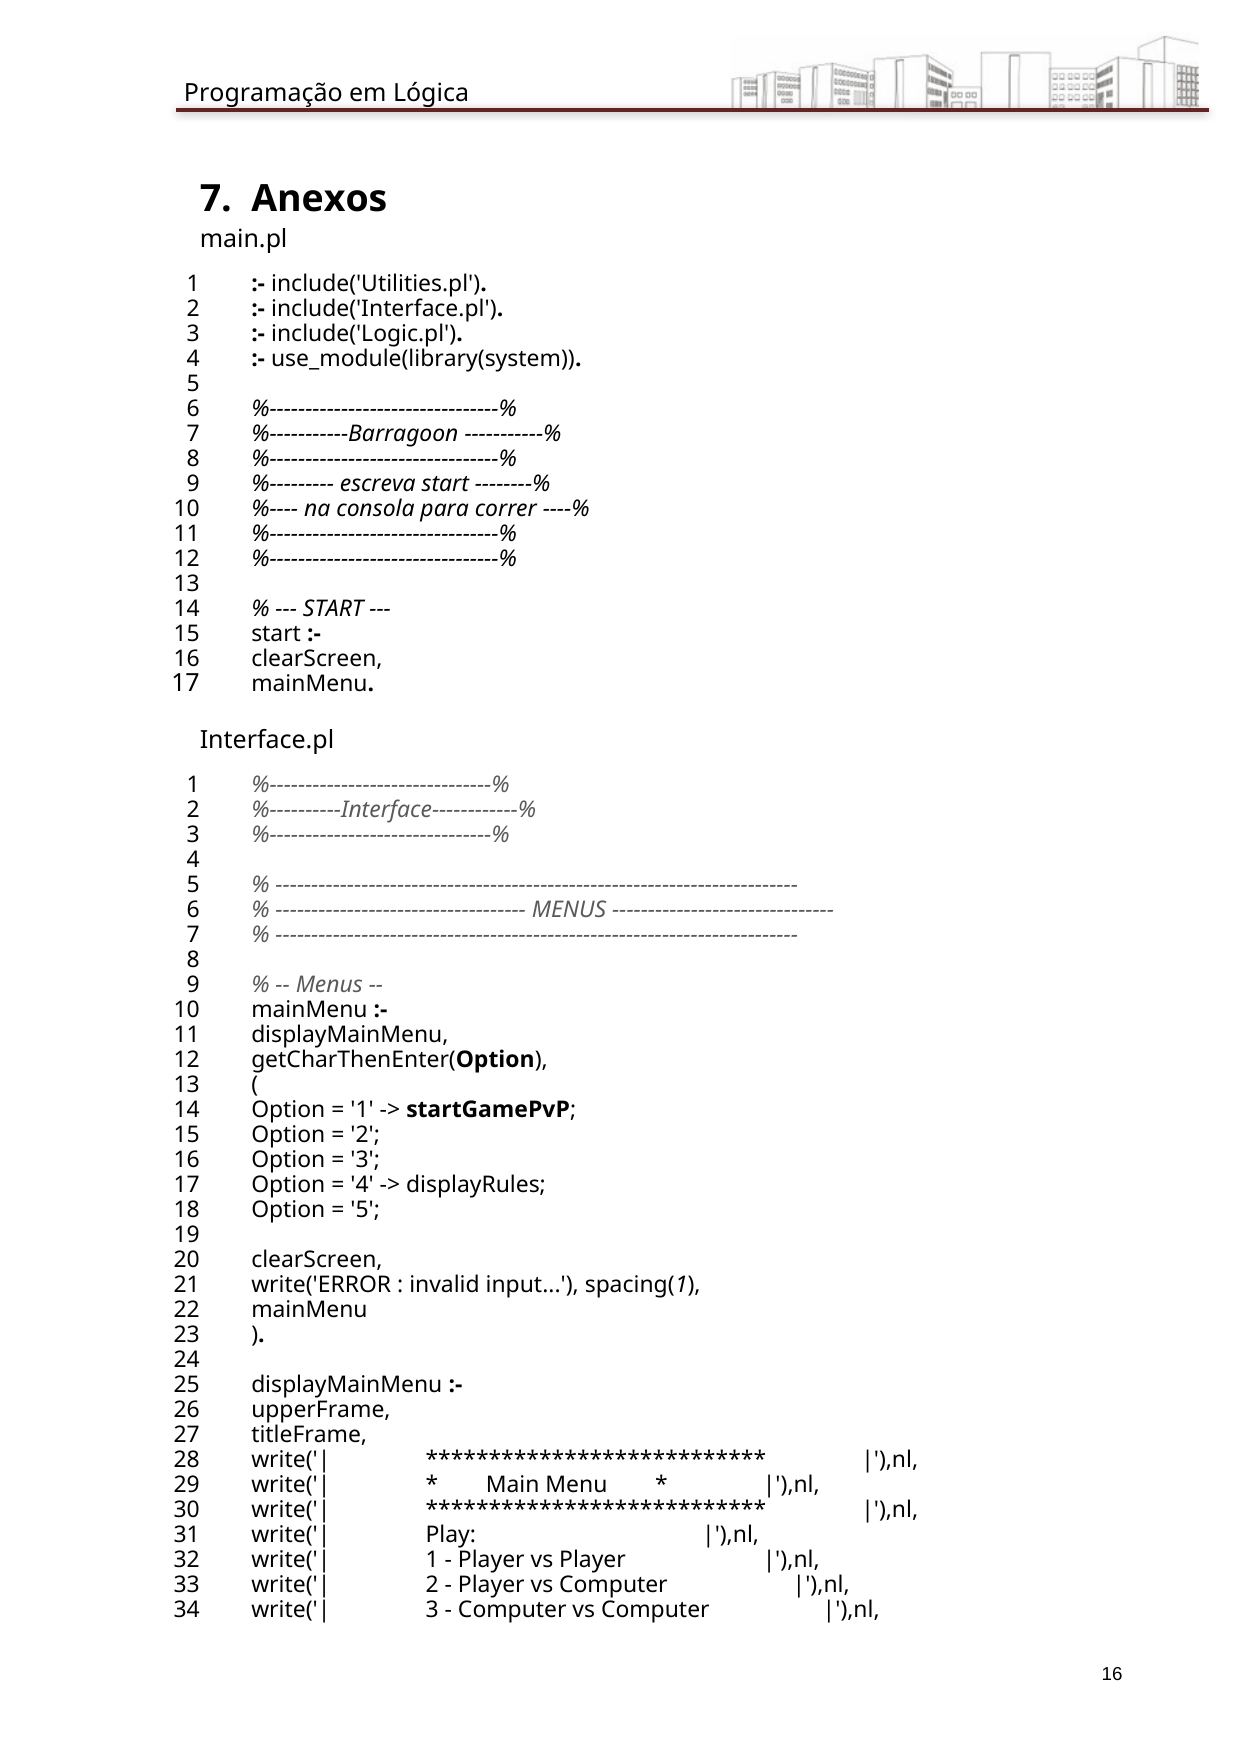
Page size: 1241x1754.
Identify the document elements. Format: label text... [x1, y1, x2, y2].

list mainMenu. [162, 671, 1122, 696]
list %---- na consola para correr ----% [162, 496, 1122, 521]
list :- use_module(library(system)). [162, 346, 1122, 371]
list Option = '4' -> displayRules; [162, 1172, 1122, 1197]
list %-------------------------------% [162, 822, 1122, 847]
list %--------------------------------% [162, 396, 1122, 421]
list write('| Play: |'),nl, [162, 1522, 1122, 1547]
list %-----------Barragoon -----------% [162, 421, 1122, 446]
text main.pl [162, 220, 1122, 254]
list clearScreen, [162, 646, 1122, 671]
list write('ERROR : invalid input...'), spacing(1), [162, 1272, 1122, 1297]
list % ------------------------------------------------------------------------- [162, 922, 1122, 947]
list Option = '3'; [162, 1147, 1122, 1172]
list Option = '2'; [162, 1122, 1122, 1147]
list :- include('Logic.pl'). [162, 321, 1122, 346]
list ). [162, 1322, 1122, 1347]
list getCharThenEnter(Option), [162, 1047, 1122, 1072]
list write('| 2 - Player vs Computer |'),nl, [162, 1572, 1122, 1597]
list ( [162, 1072, 1122, 1097]
list % ----------------------------------- MENUS ------------------------------- [162, 897, 1122, 922]
list mainMenu :- [162, 997, 1122, 1022]
list displayMainMenu :- [162, 1372, 1122, 1397]
list write('| 3 - Computer vs Computer |'),nl, [162, 1597, 1122, 1622]
list upperFrame, [162, 1397, 1122, 1422]
list % -- Menus -- [162, 972, 1122, 997]
list % ------------------------------------------------------------------------- [162, 872, 1122, 897]
subtitle Anexos [162, 178, 1122, 220]
list start :- [162, 621, 1122, 646]
list Option = '5'; [162, 1197, 1122, 1222]
list :- include('Utilities.pl'). [162, 271, 1122, 296]
list %----------Interface------------% [162, 797, 1122, 822]
list write('| * Main Menu * |'),nl, [162, 1472, 1122, 1497]
list mainMenu [162, 1297, 1122, 1322]
list %--------------------------------% [162, 446, 1122, 471]
list write('| *************************** |'),nl, [162, 1447, 1122, 1472]
text Interface.pl [162, 721, 1122, 755]
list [162, 1497, 1122, 1522]
list %--------- escreva start --------% [162, 471, 1122, 496]
list %-------------------------------% [162, 772, 1122, 797]
list % --- START --- [162, 596, 1122, 621]
list %--------------------------------% [162, 521, 1122, 546]
list titleFrame, [162, 1422, 1122, 1447]
list :- include('Interface.pl'). [162, 296, 1122, 321]
list write('| 1 - Player vs Player |'),nl, [162, 1547, 1122, 1572]
list clearScreen, [162, 1247, 1122, 1272]
picture [729, 31, 1199, 108]
list %--------------------------------% [162, 546, 1122, 571]
list displayMainMenu, [162, 1022, 1122, 1047]
list Option = '1' -> startGamePvP; [162, 1097, 1122, 1122]
